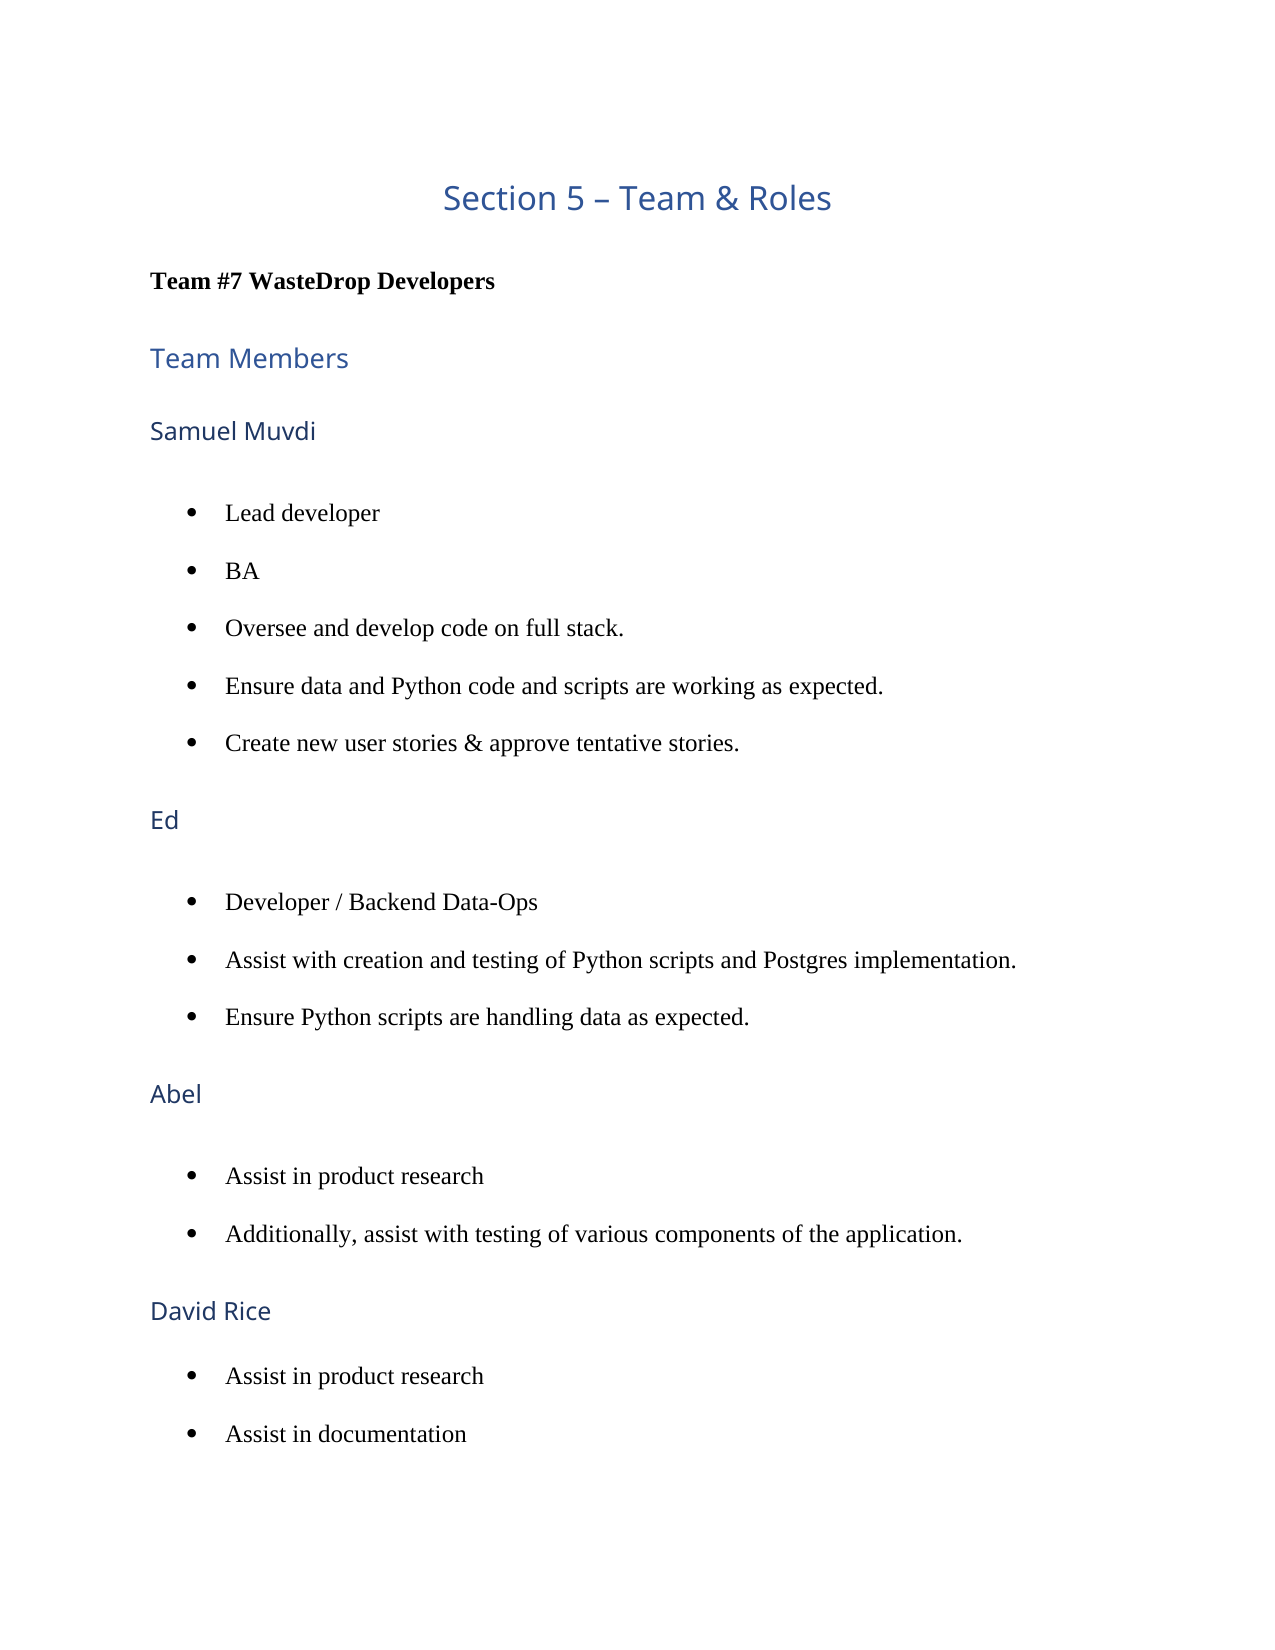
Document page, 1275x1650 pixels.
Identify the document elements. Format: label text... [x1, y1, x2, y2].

list Assist in product research [187, 1161, 1125, 1190]
text Ed [150, 803, 1125, 837]
text Abel [150, 1077, 1125, 1111]
list Additionally, assist with testing of various components of the application. [187, 1219, 1125, 1248]
text Samuel Muvdi [150, 414, 1125, 448]
list Assist in documentation [187, 1419, 1125, 1447]
subtitle Section 5 – Team & Roles [150, 175, 1125, 220]
list Create new user stories & approve tentative stories. [187, 728, 1125, 757]
list Lead developer [187, 498, 1125, 527]
text Team #7 WasteDrop Developers [150, 266, 1125, 294]
list Ensure Python scripts are handling data as expected. [187, 1002, 1125, 1031]
list Assist with creation and testing of Python scripts and Postgres implementation. [187, 945, 1125, 974]
subtitle Team Members [150, 340, 1125, 377]
list Assist in product research [187, 1361, 1125, 1390]
list Oversee and develop code on full stack. [187, 613, 1125, 642]
list Developer / Backend Data-Ops [187, 887, 1125, 916]
list BA [187, 556, 1125, 585]
list Ensure data and Python code and scripts are working as expected. [187, 671, 1125, 700]
subtitle David Rice [150, 1293, 1125, 1327]
